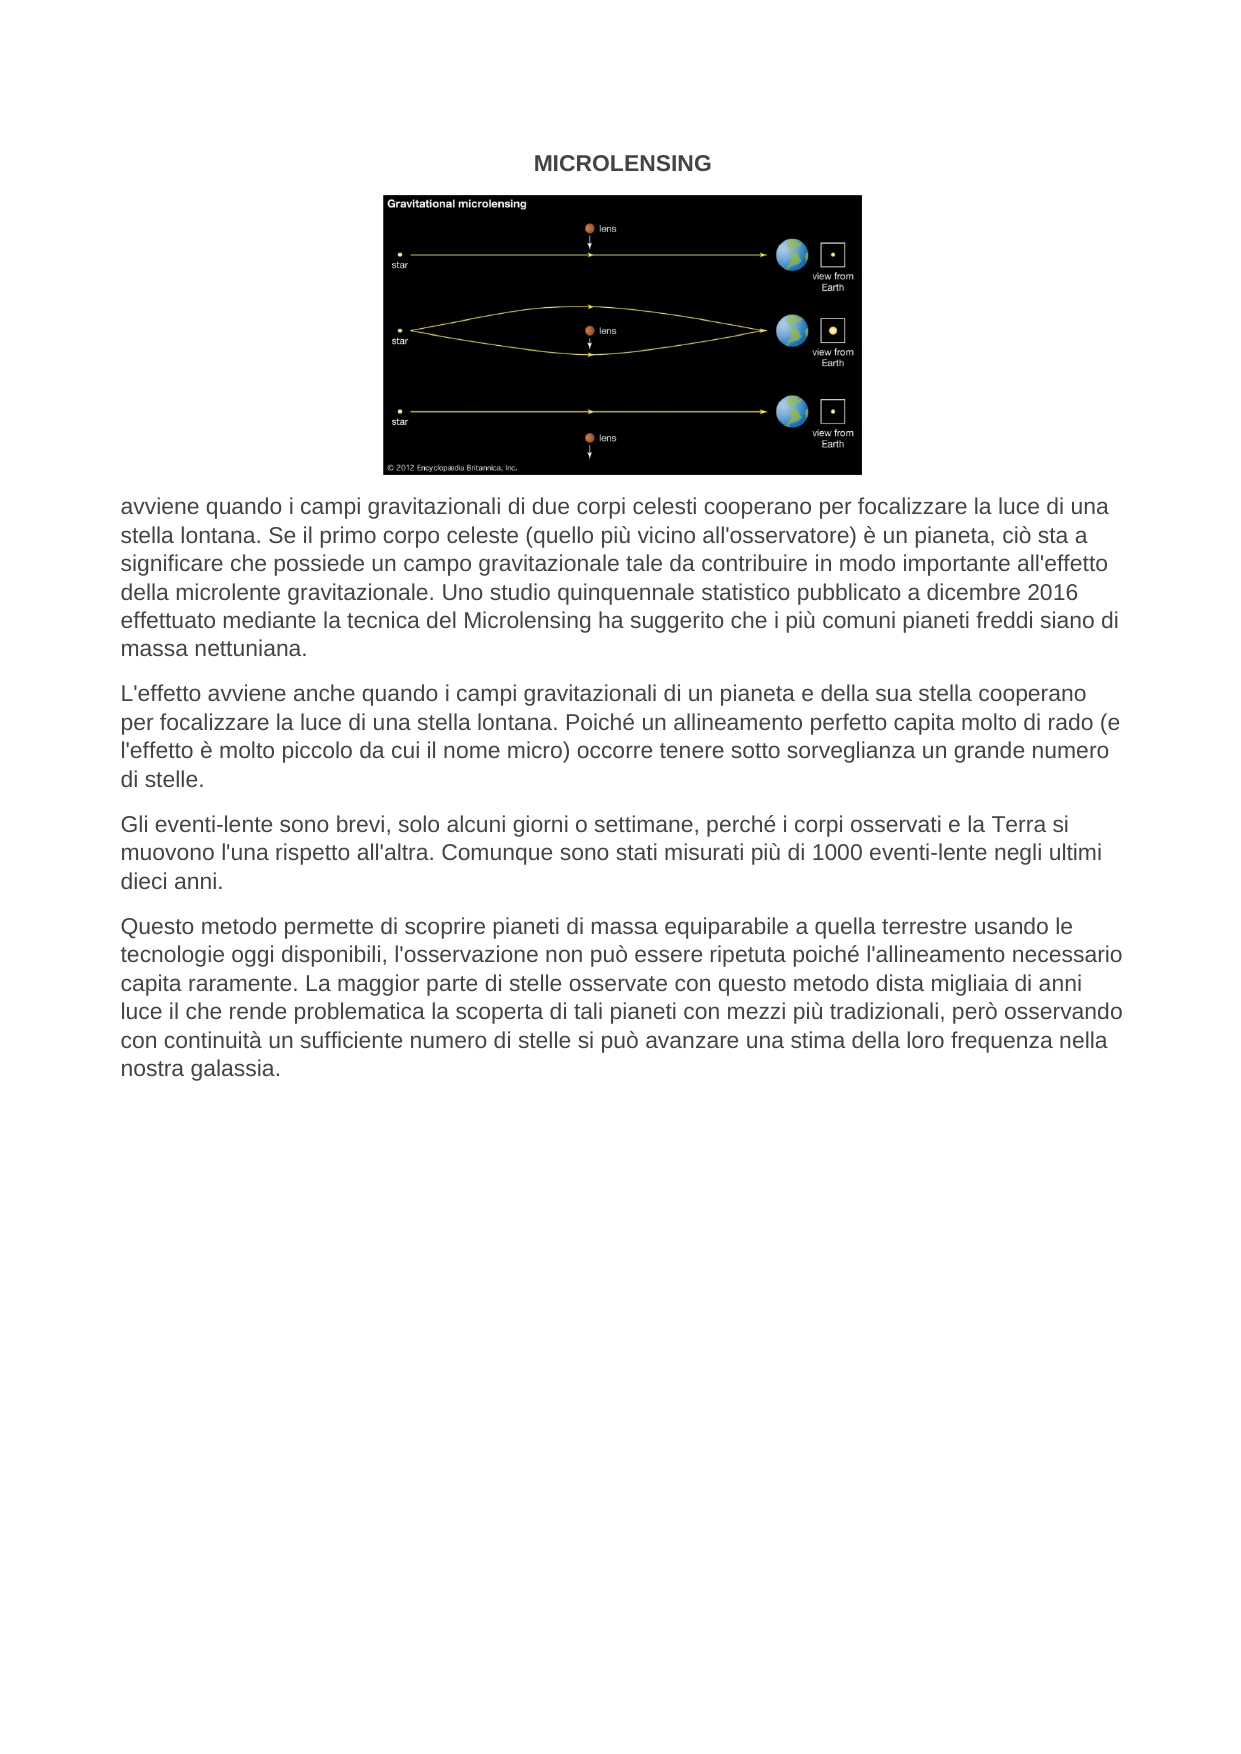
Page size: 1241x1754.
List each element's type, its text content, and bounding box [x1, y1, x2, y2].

text Gli eventi-lente sono brevi, solo alcuni giorni o settimane, perché i corpi osservati e la Terra si muovono l'una rispetto all'altra. Comunque sono stati misurati più di 1000 eventi-lente negli ultimi dieci anni. [120, 811, 1124, 894]
text MICROLENSING [120, 150, 1124, 176]
text Questo metodo permette di scoprire pianeti di massa equiparabile a quella terrestre usando le tecnologie oggi disponibili, l'osservazione non può essere ripetuta poiché l'allineamento necessario capita raramente. La maggior parte di stelle osservate con questo metodo dista migliaia di anni luce il che rende problematica la scoperta di tali pianeti con mezzi più tradizionali, però osservando con continuità un sufficiente numero di stelle si può avanzare una stima della loro frequenza nella nostra galassia. [120, 913, 1124, 1081]
picture [383, 195, 862, 475]
text avviene quando i campi gravitazionali di due corpi celesti cooperano per focalizzare la luce di una stella lontana. Se il primo corpo celeste (quello più vicino all'osservatore) è un pianeta, ciò sta a significare che possiede un campo gravitazionale tale da contribuire in modo importante all'effetto della microlente gravitazionale. Uno studio quinquennale statistico pubblicato a dicembre 2016 effettuato mediante la tecnica del Microlensing ha suggerito che i più comuni pianeti freddi siano di massa nettuniana. [120, 493, 1124, 662]
text L'effetto avviene anche quando i campi gravitazionali di un pianeta e della sua stella cooperano per focalizzare la luce di una stella lontana. Poiché un allineamento perfetto capita molto di rado (e l'effetto è molto piccolo da cui il nome micro) occorre tenere sotto sorveglianza un grande numero di stelle. [120, 680, 1124, 792]
